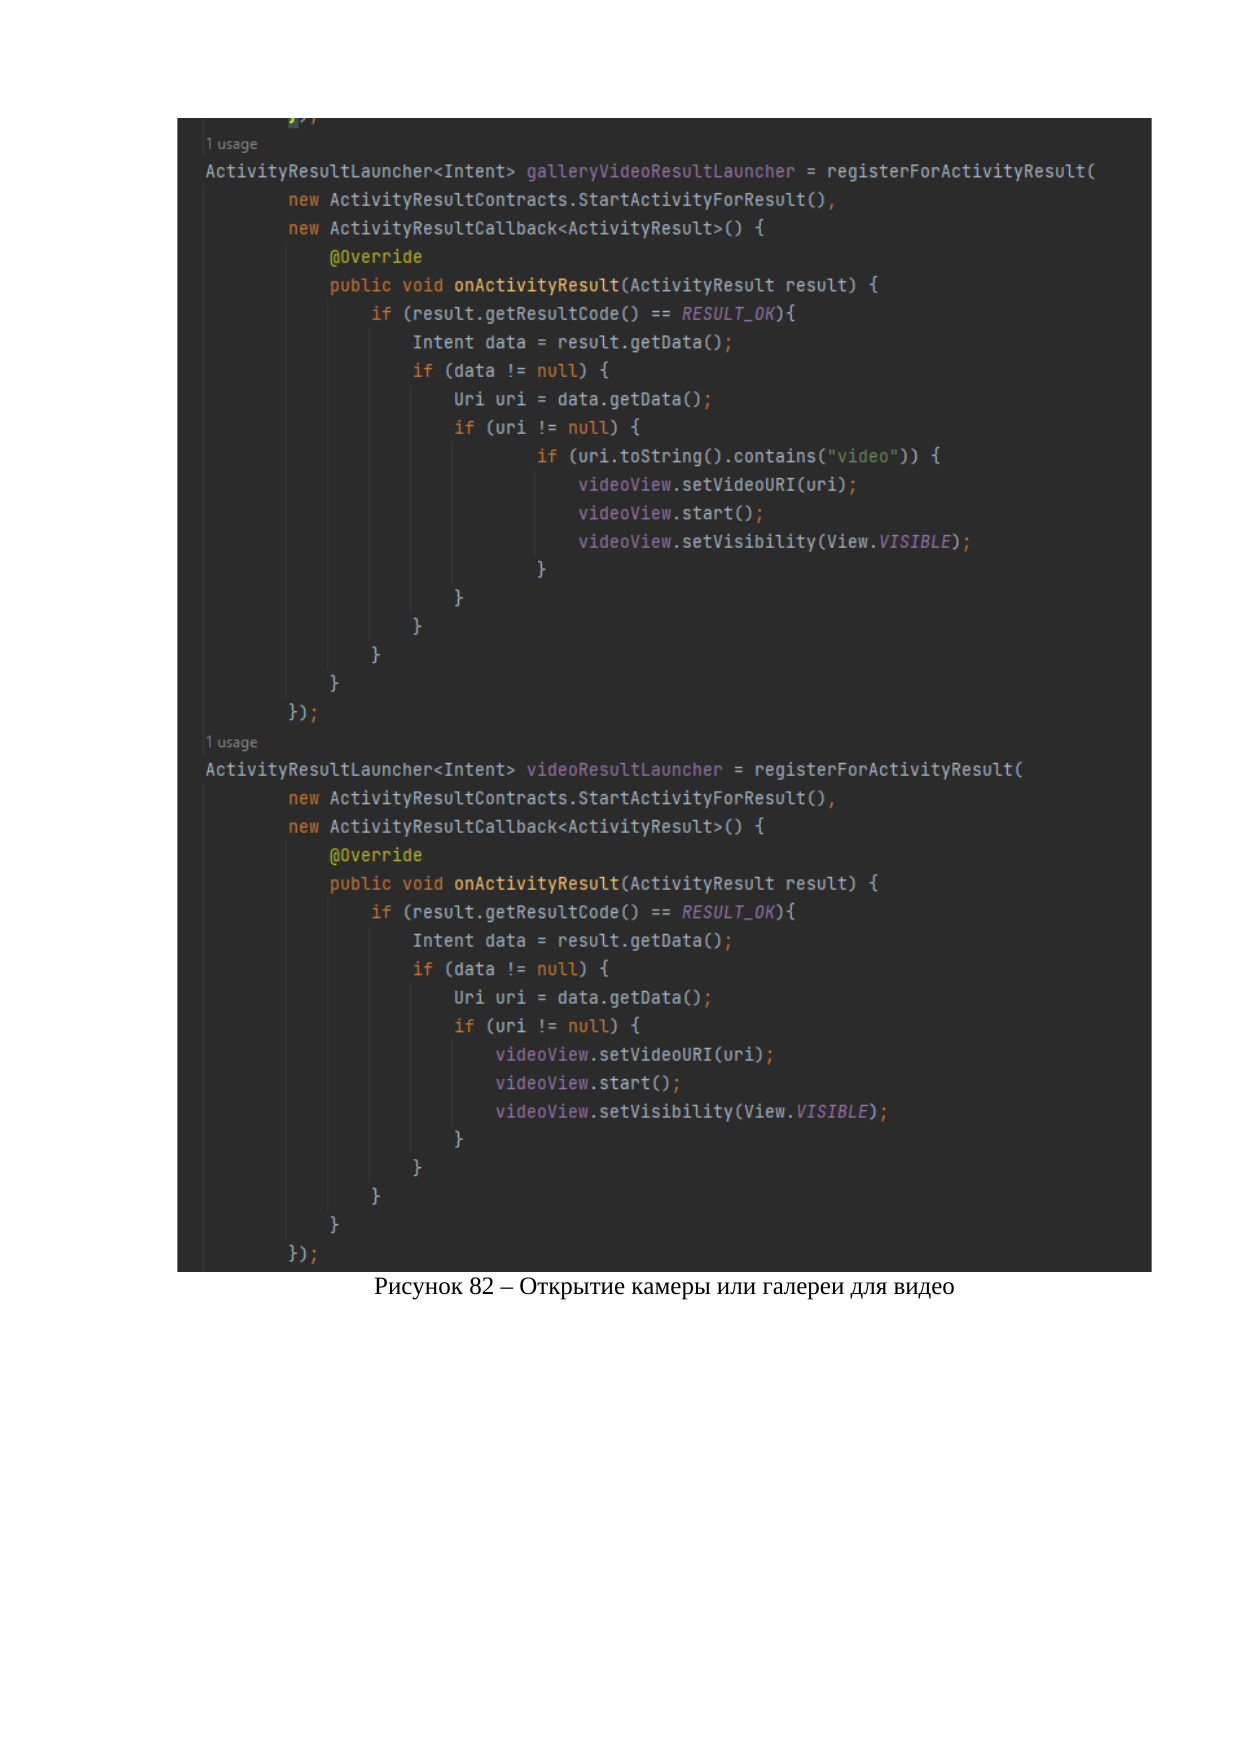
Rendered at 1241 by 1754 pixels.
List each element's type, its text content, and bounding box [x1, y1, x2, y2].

picture [177, 118, 1152, 1272]
text Рисунок – Открытие камеры или галереи для видео [177, 1272, 1152, 1300]
